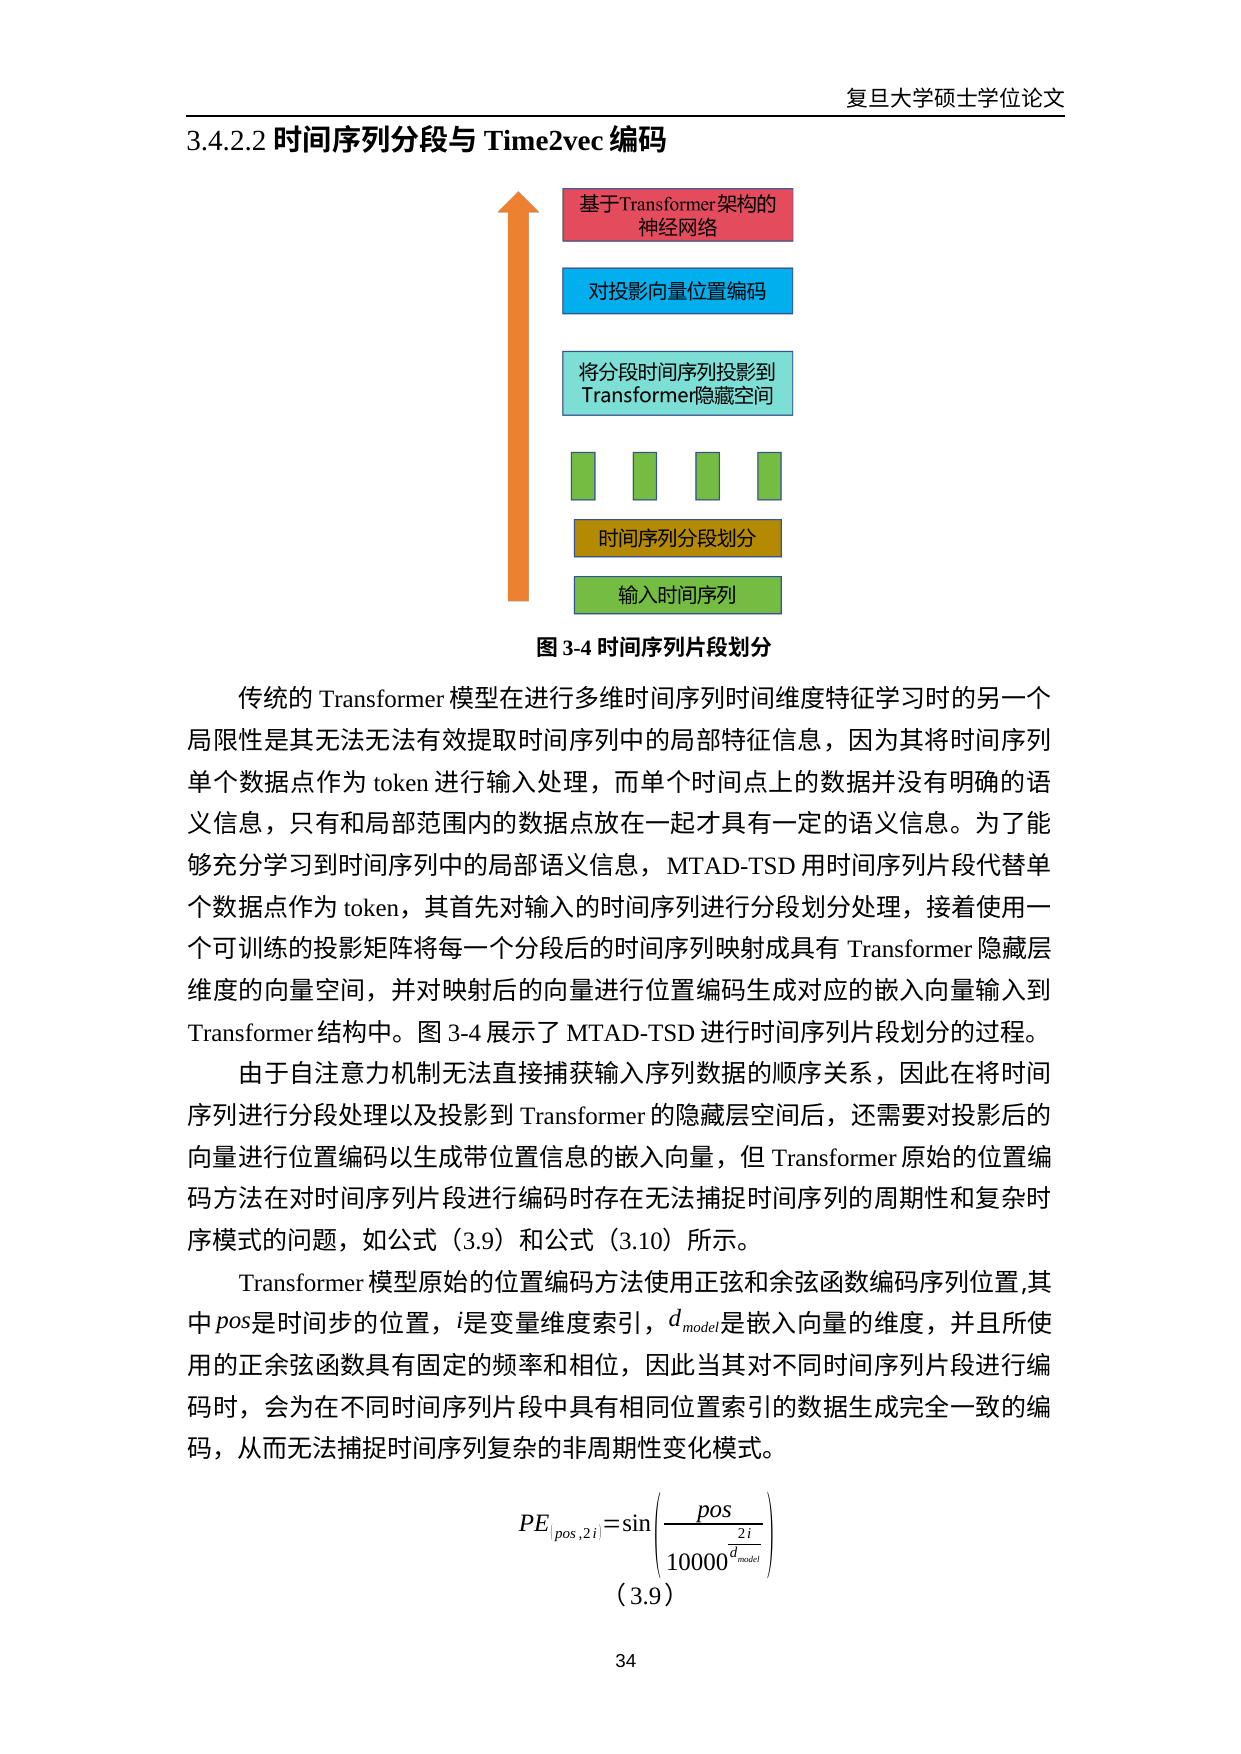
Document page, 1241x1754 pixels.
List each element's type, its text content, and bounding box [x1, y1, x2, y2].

text 传统的Transformer模型在进行多维时间序列时间维度特征学习时的另一个局限性是其无法无法有效提取时间序列中的局部特征信息，因为其将时间序列单个数据点作为token进行输入处理，而单个时间点上的数据并没有明确的语义信息，只有和局部范围内的数据点放在一起才具有一定的语义信息。为了能够充分学习到时间序列中的局部语义信息，MTAD-TSD用时间序列片段代替单个数据点作为token，其首先对输入的时间序列进行分段划分处理，接着使用一个可训练的投影矩阵将每一个分段后的时间序列映射成具有Transformer隐藏层维度的向量空间，并对映射后的向量进行位置编码生成对应的嵌入向量输入到Transformer结构中。图3-4展示了MTAD-TSD进行时间序列片段划分的过程。 [188, 674, 1053, 1049]
text 图3-4 时间序列片段划分 [188, 630, 1053, 662]
text Transformer模型原始的位置编码方法使用正弦和余弦函数编码序列位置,其中是时间步的位置，是变量维度索引，是嵌入向量的维度，并且所使用的正余弦函数具有固定的频率和相位，因此当其对不同时间序列片段进行编码时，会为在不同时间序列片段中具有相同位置索引的数据生成完全一致的编码，从而无法捕捉时间序列复杂的非周期性变化模式。 [188, 1258, 1053, 1466]
picture [497, 186, 794, 618]
subtitle 时间序列分段与Time2vec编码 [186, 117, 1065, 159]
text 由于自注意力机制无法直接捕获输入序列数据的顺序关系，因此在将时间序列进行分段处理以及投影到Transformer的隐藏层空间后，还需要对投影后的向量进行位置编码以生成带位置信息的嵌入向量，但Transformer原始的位置编码方法在对时间序列片段进行编码时存在无法捕捉时间序列的周期性和复杂时序模式的问题，如公式（3.9）和公式（3.10）所示。 [188, 1049, 1053, 1258]
